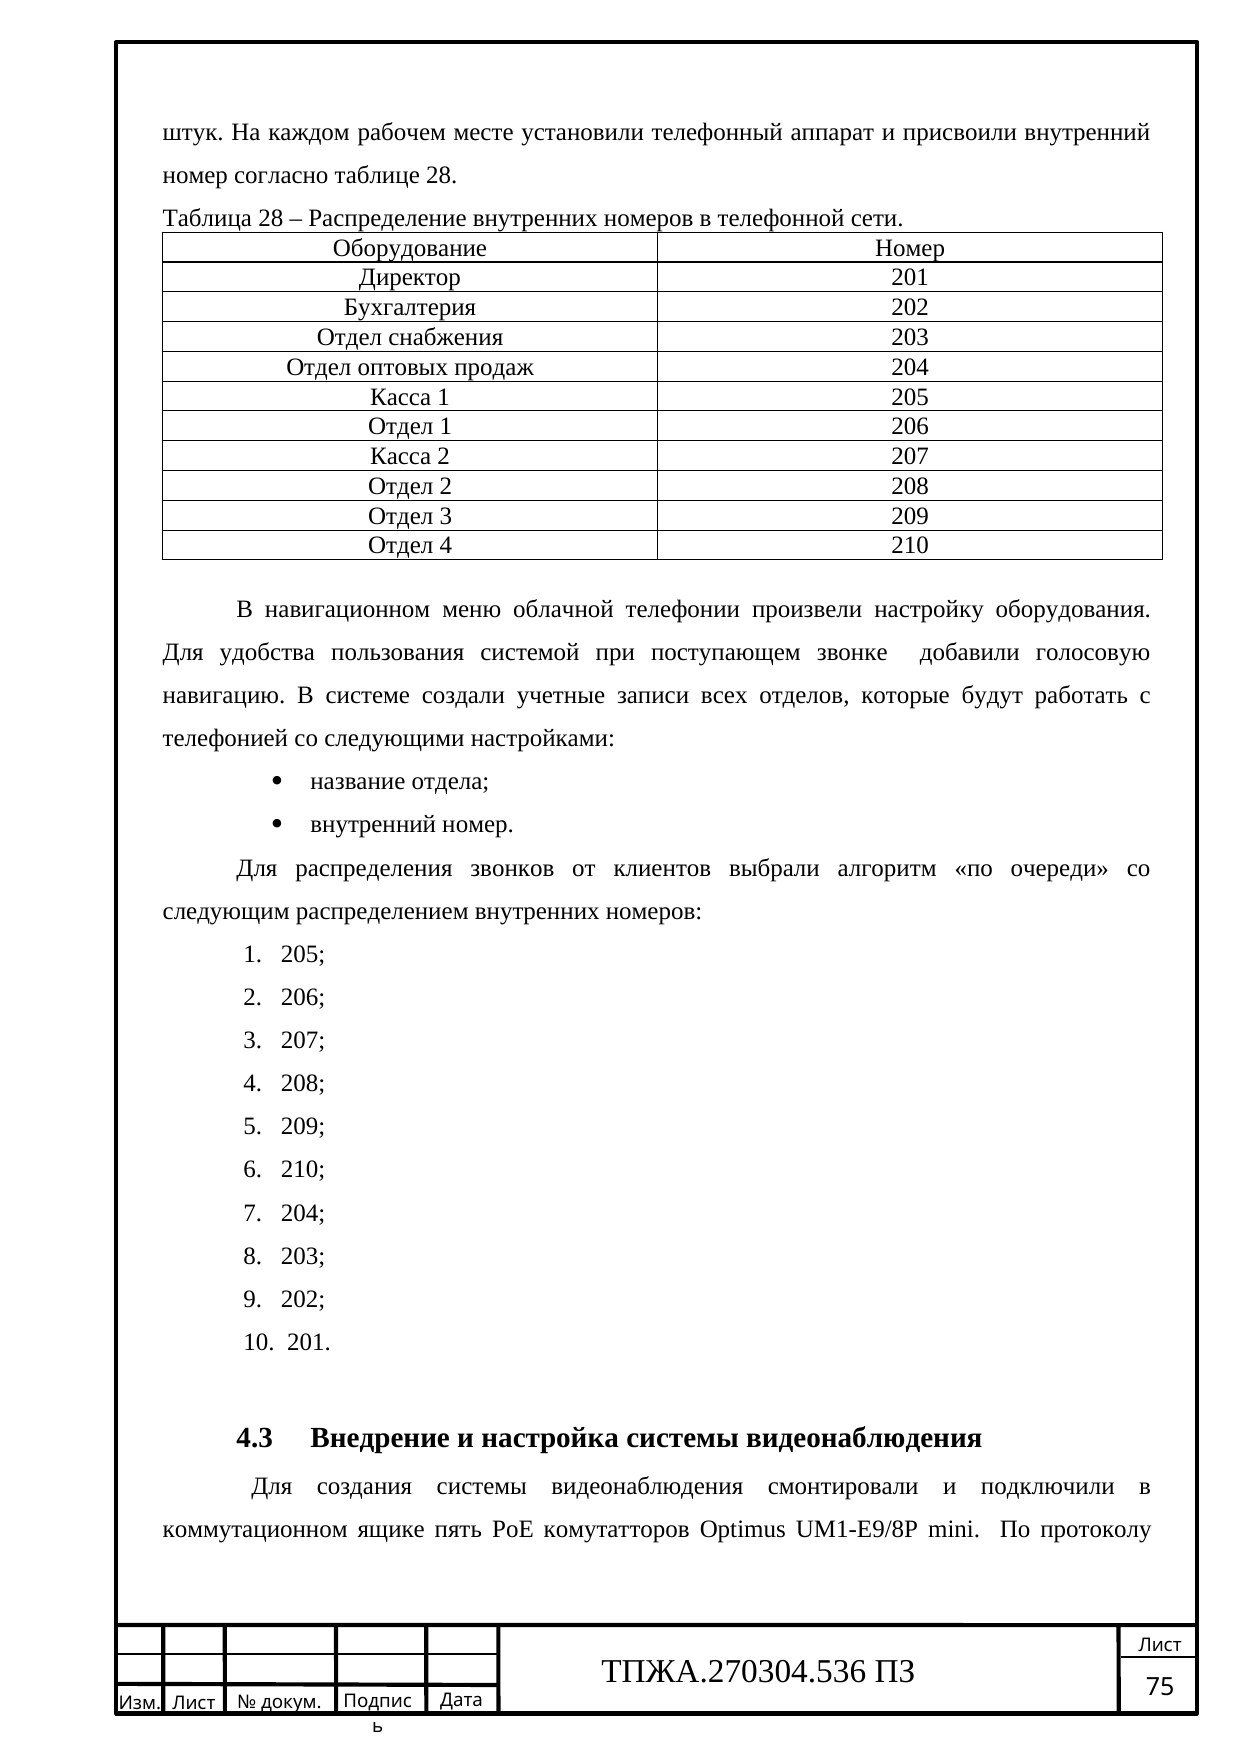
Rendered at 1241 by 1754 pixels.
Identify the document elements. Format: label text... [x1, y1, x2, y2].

table_cell 209 [658, 501, 1162, 529]
table_cell Отдел 3 [163, 501, 657, 529]
table_cell Отдел оптовых продаж [163, 352, 657, 381]
list 206; [243, 982, 1152, 1011]
list внутренний номер. [273, 809, 1152, 838]
table_cell 205 [658, 382, 1162, 410]
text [162, 1471, 1152, 1543]
text Таблица 28 – Распределение внутренних номеров в телефонной сети. [162, 203, 1152, 232]
list 210; [243, 1154, 1152, 1183]
table_cell 210 [658, 531, 1162, 559]
table_cell Отдел 1 [163, 411, 657, 440]
list 209; [243, 1111, 1152, 1140]
table_cell 207 [658, 441, 1162, 470]
table_cell 203 [658, 322, 1162, 351]
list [162, 117, 1152, 188]
table_cell Отдел 4 [163, 531, 657, 559]
list 205; [243, 939, 1152, 968]
list 203; [243, 1241, 1152, 1269]
table_cell 208 [658, 471, 1162, 500]
list Для распределения звонков от клиентов выбрали алгоритм «по очереди» со следующим распределением внутренних номеров: [162, 853, 1152, 924]
text 4.3 Внедрение и настройка системы видеонаблюдения [236, 1420, 1152, 1454]
table_header Номер [658, 233, 1162, 261]
text В навигационном меню облачной телефонии произвели настройку оборудования. Для удобства пользования системой при поступающем звонке добавили голосовую навигацию. В системе создали учетные записи всех отделов, которые будут работать с телефонией со следующими настройками: [162, 594, 1152, 752]
table_cell Отдел снабжения [163, 322, 657, 351]
list 208; [243, 1068, 1152, 1097]
table_cell 206 [658, 411, 1162, 440]
table_cell Директор [163, 263, 657, 291]
list название отдела; [273, 766, 1152, 795]
table_cell Отдел 2 [163, 471, 657, 500]
table_cell Бухгалтерия [163, 292, 657, 321]
table_header Оборудование [163, 233, 657, 261]
table_cell Касса 2 [163, 441, 657, 470]
list 201. [243, 1327, 1152, 1356]
list 202; [243, 1284, 1152, 1313]
table_cell 204 [658, 352, 1162, 381]
table_cell 202 [658, 292, 1162, 321]
list 204; [243, 1198, 1152, 1226]
table_cell 201 [658, 263, 1162, 291]
table_cell Касса 1 [163, 382, 657, 410]
list 207; [243, 1025, 1152, 1054]
